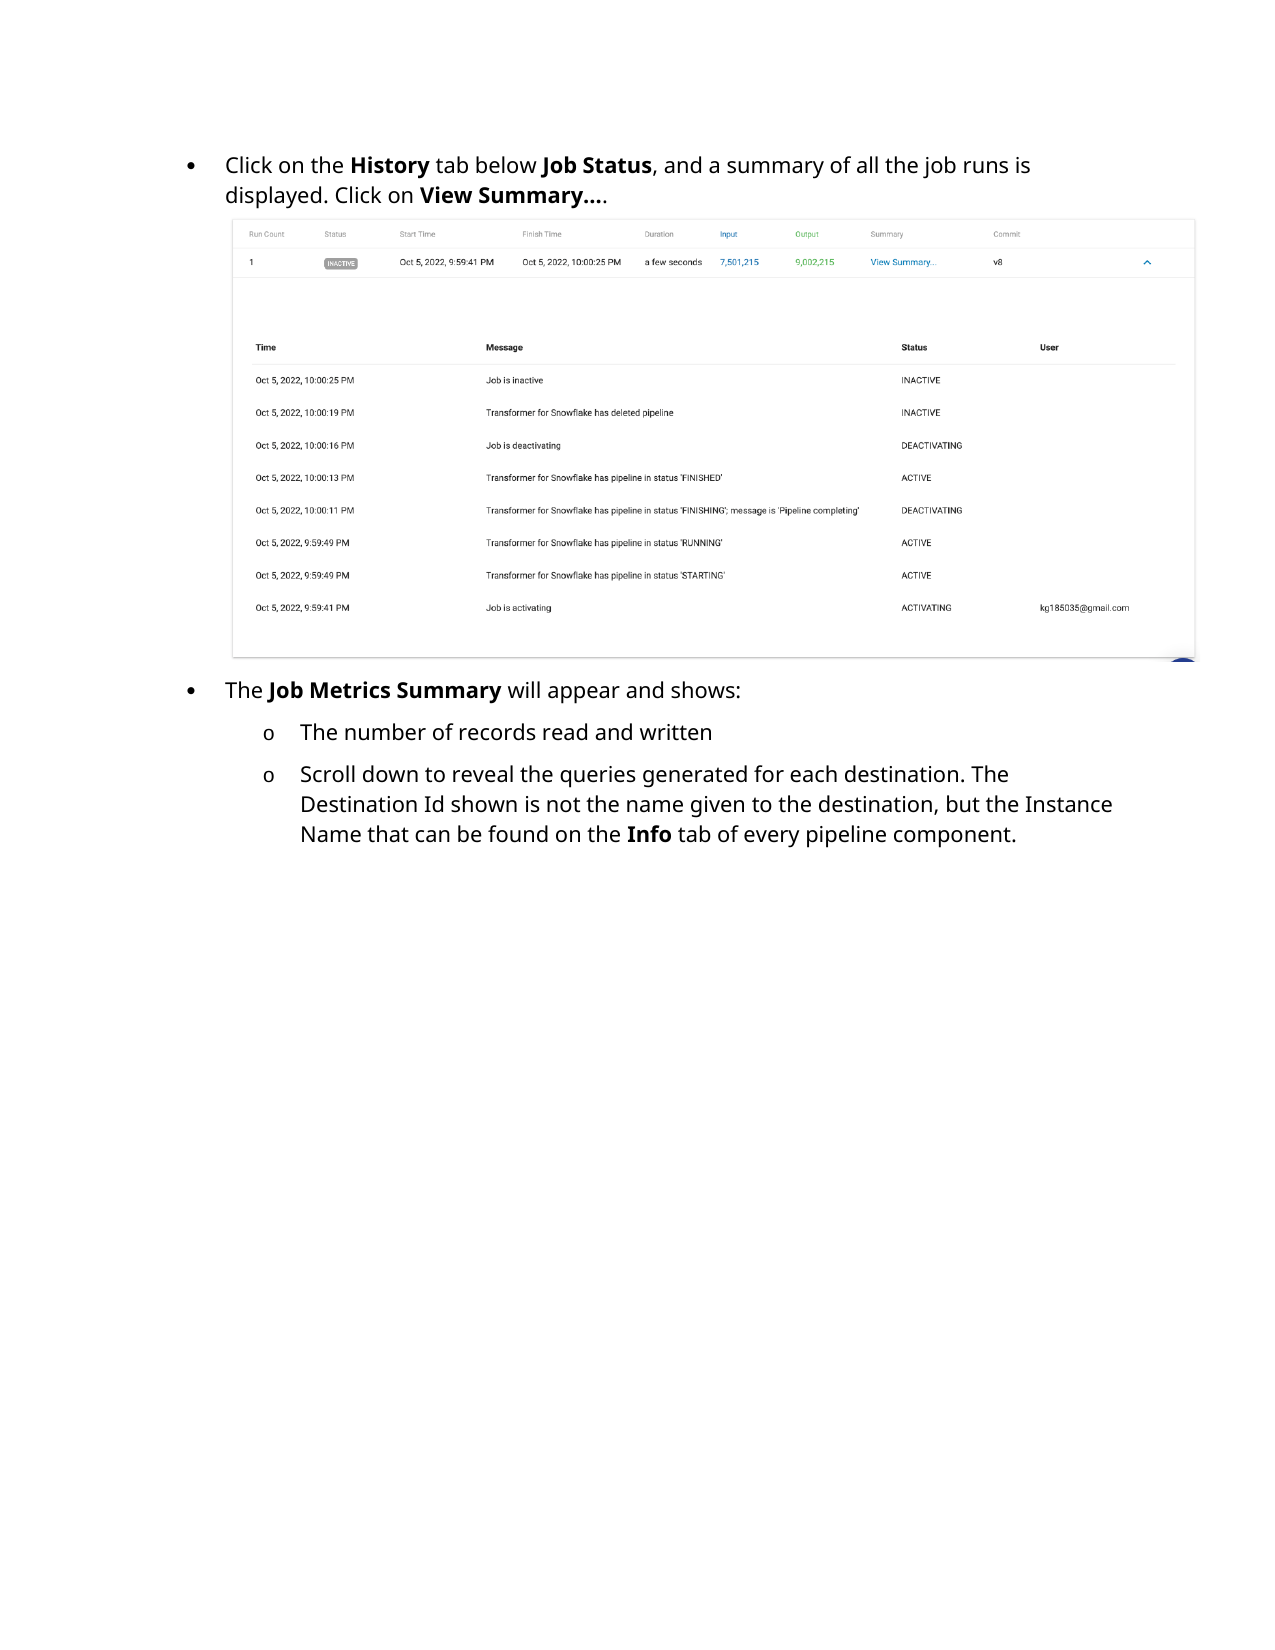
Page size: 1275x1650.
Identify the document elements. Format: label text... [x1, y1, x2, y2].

picture [225, 209, 1200, 662]
list The number of records read and written [262, 717, 1125, 747]
list Scroll down to reveal the queries generated for each destination. The Destination Id shown is not the name given to the destination, but the Instance Name that can be found on the Info tab of every pipeline component. [262, 759, 1125, 848]
list The Job Metrics Summary will appear and shows: [187, 674, 1125, 704]
